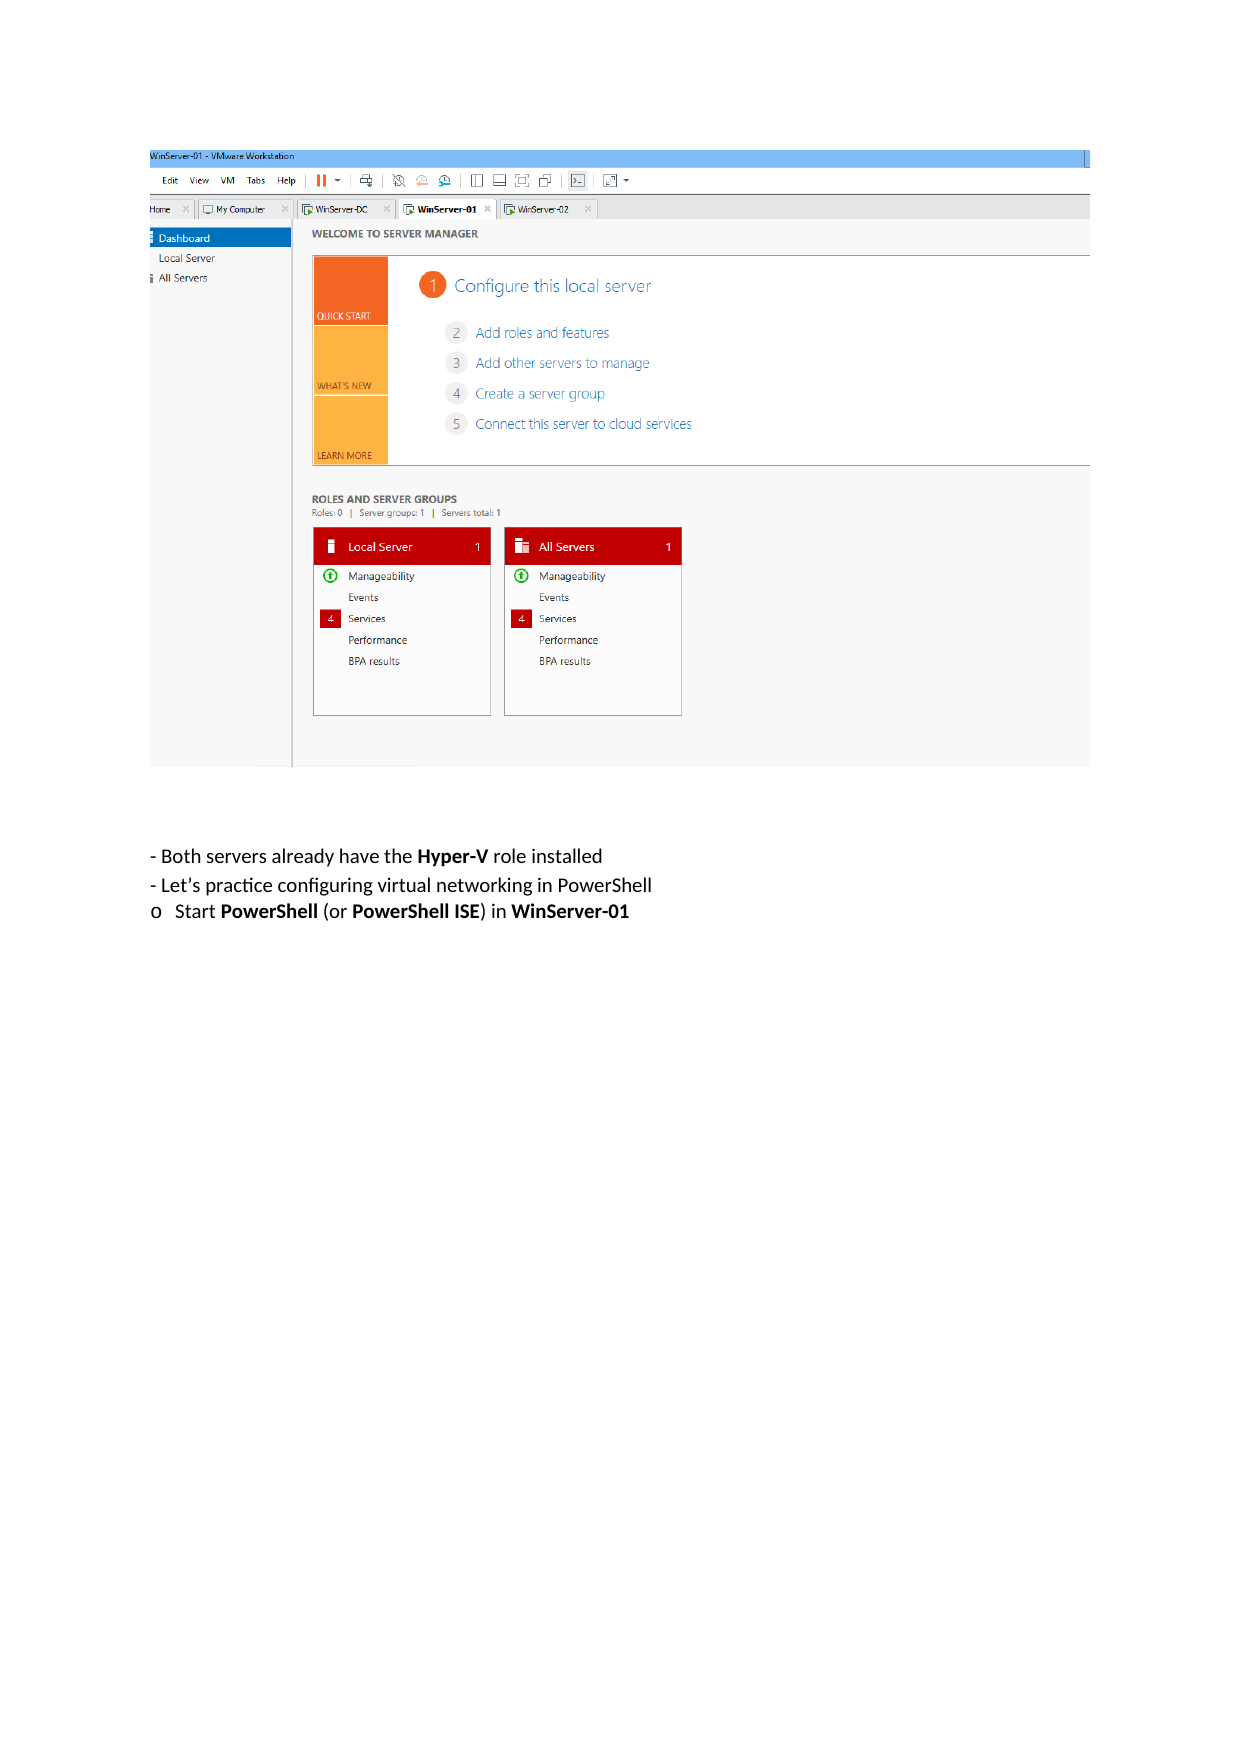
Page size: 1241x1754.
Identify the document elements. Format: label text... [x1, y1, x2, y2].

text - Let’s practice configuring virtual networking in PowerShell [150, 872, 1090, 898]
text o Start PowerShell (or PowerShell ISE) in WinServer-01 [150, 898, 1090, 924]
picture [150, 150, 1091, 767]
text - Both servers already have the Hyper-V role installed [150, 844, 1090, 869]
